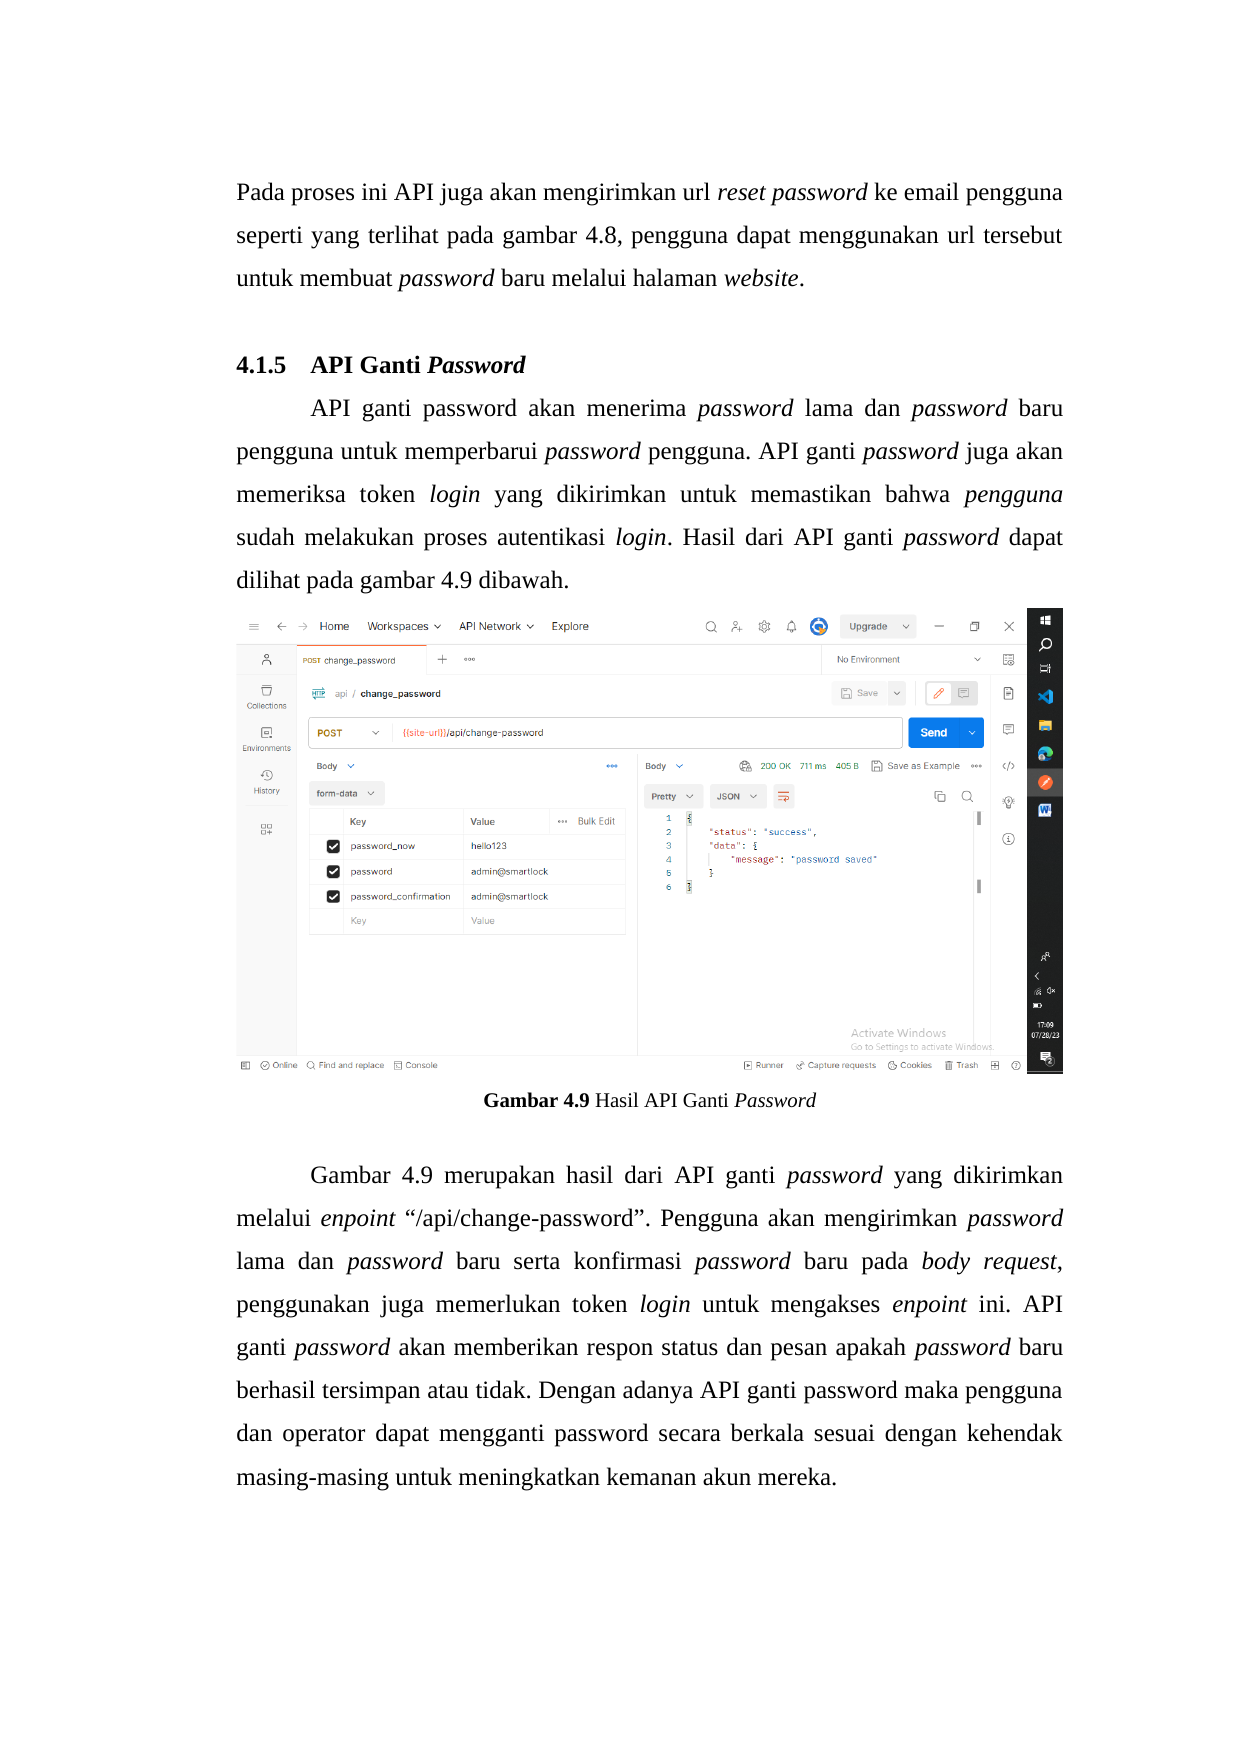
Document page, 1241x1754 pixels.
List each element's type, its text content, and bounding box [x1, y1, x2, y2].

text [236, 177, 1063, 292]
text Gambar 4.9 Hasil API Ganti Password [236, 1088, 1063, 1112]
text Gambar 4.9 merupakan hasil dari API ganti password yang dikirimkan melalui enpoint “/api/change-password”. Pengguna akan mengirimkan password lama dan password baru serta konfirmasi password baru pada body request, penggunakan juga memerlukan token login untuk mengakses enpoint ini. API ganti password akan memberikan respon status dan pesan apakah password baru berhasil tersimpan atau tidak. Dengan adanya API ganti password maka pengguna dan operator dapat mengganti password secara berkala sesuai dengan kehendak masing-masing untuk meningkatkan kemanan akun mereka. [236, 1160, 1063, 1490]
text API Ganti Password [236, 350, 1063, 378]
text API ganti password akan menerima password lama dan password baru pengguna untuk memperbarui password pengguna. API ganti password juga akan memeriksa token login yang dikirimkan untuk memastikan bahwa pengguna sudah melakukan proses autentikasi login. Hasil dari API ganti password dapat dilihat pada gambar 4.9 dibawah. [236, 393, 1063, 594]
picture [236, 608, 1063, 1074]
